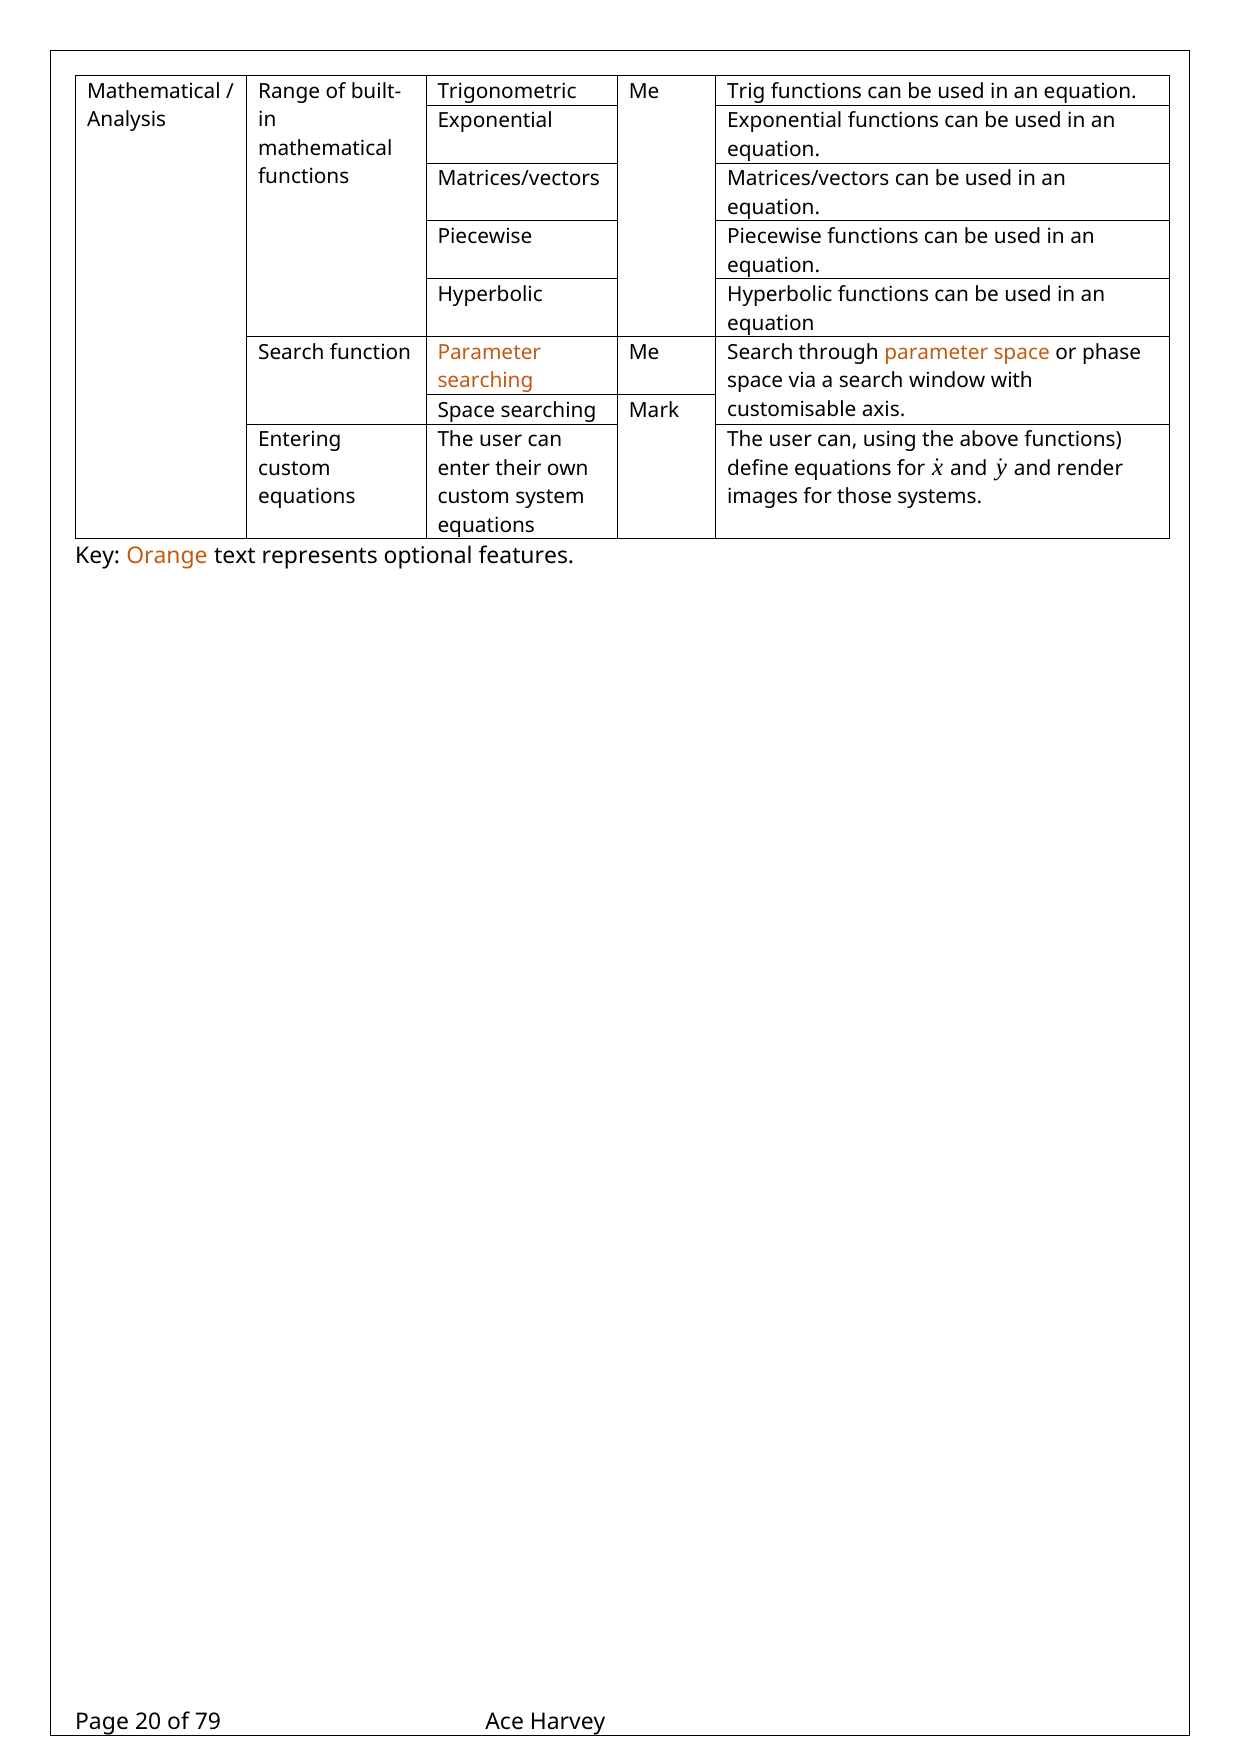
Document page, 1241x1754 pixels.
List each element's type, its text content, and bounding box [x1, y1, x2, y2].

table_cell Entering custom equations [247, 425, 426, 538]
table_cell Trig functions can be used in an equation. [716, 76, 1169, 104]
table_cell Matrices/vectors [427, 164, 617, 220]
table_cell The user can, using the above functions) define equations for and and render images for those systems. [716, 425, 1169, 538]
table_cell Range of built-in mathematical functions [247, 76, 426, 336]
table_cell Me [618, 76, 715, 336]
table_cell Me [618, 337, 715, 394]
text Key: Orange text represents optional features. [75, 539, 1165, 571]
table_cell Mathematical / Analysis [76, 76, 246, 538]
table_cell Hyperbolic [427, 279, 617, 336]
table_cell Trigonometric [427, 76, 617, 104]
table_cell Exponential [427, 106, 617, 162]
table_cell Hyperbolic functions can be used in an equation [716, 279, 1169, 336]
table_cell Mark [618, 395, 715, 538]
table_cell Space searching [427, 395, 617, 423]
table_cell Search function [247, 337, 426, 423]
table_cell Search through parameter space or phase space via a search window with customisable axis. [716, 337, 1169, 423]
table_cell Parameter searching [427, 337, 617, 394]
table_cell Piecewise [427, 221, 617, 278]
table_cell The user can enter their own custom system equations [427, 425, 617, 538]
table_cell Exponential functions can be used in an equation. [716, 106, 1169, 162]
table_cell Matrices/vectors can be used in an equation. [716, 164, 1169, 220]
table_cell Piecewise functions can be used in an equation. [716, 221, 1169, 278]
